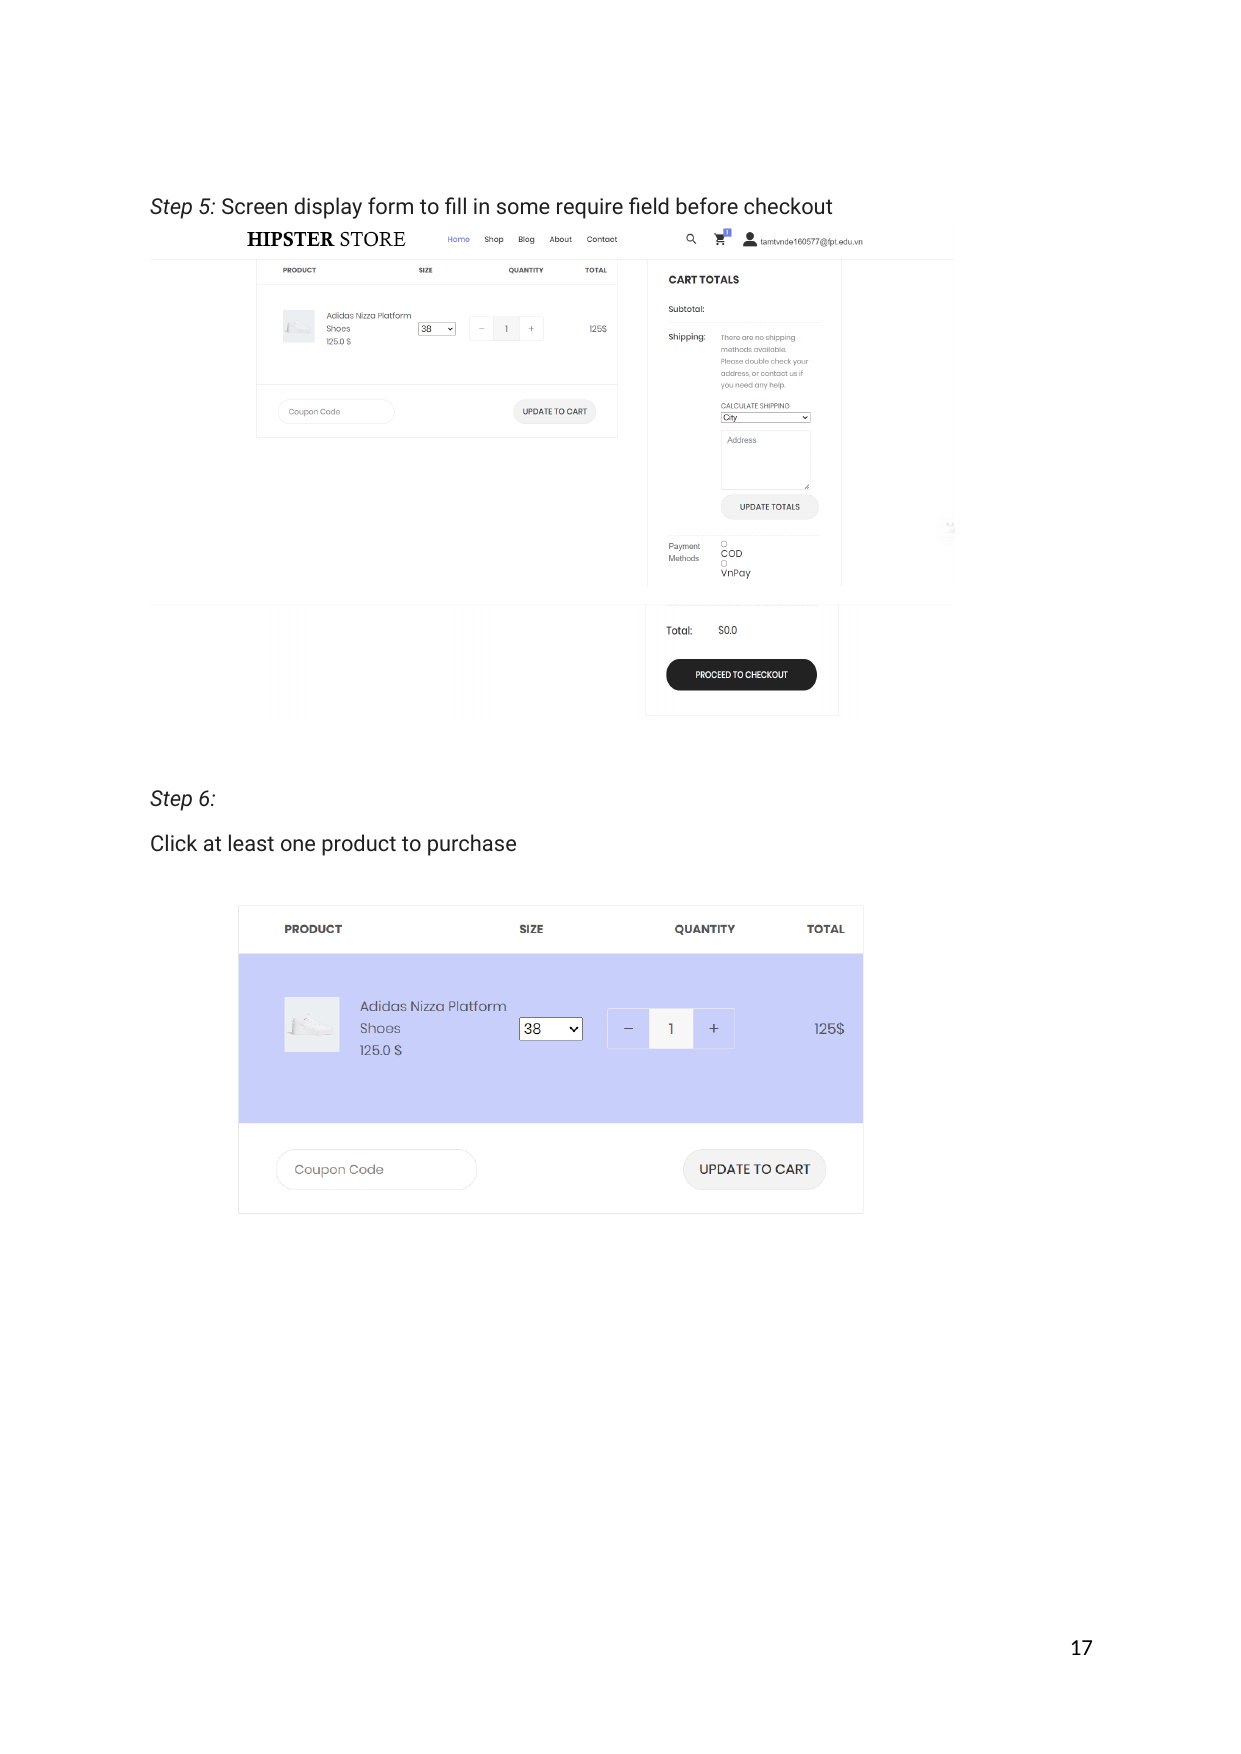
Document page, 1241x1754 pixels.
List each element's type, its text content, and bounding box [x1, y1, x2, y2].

picture [150, 604, 951, 724]
picture [150, 222, 955, 586]
text Click at least one product to purchase [150, 831, 1093, 856]
picture [150, 875, 913, 1272]
text Step 6: [150, 787, 1093, 812]
